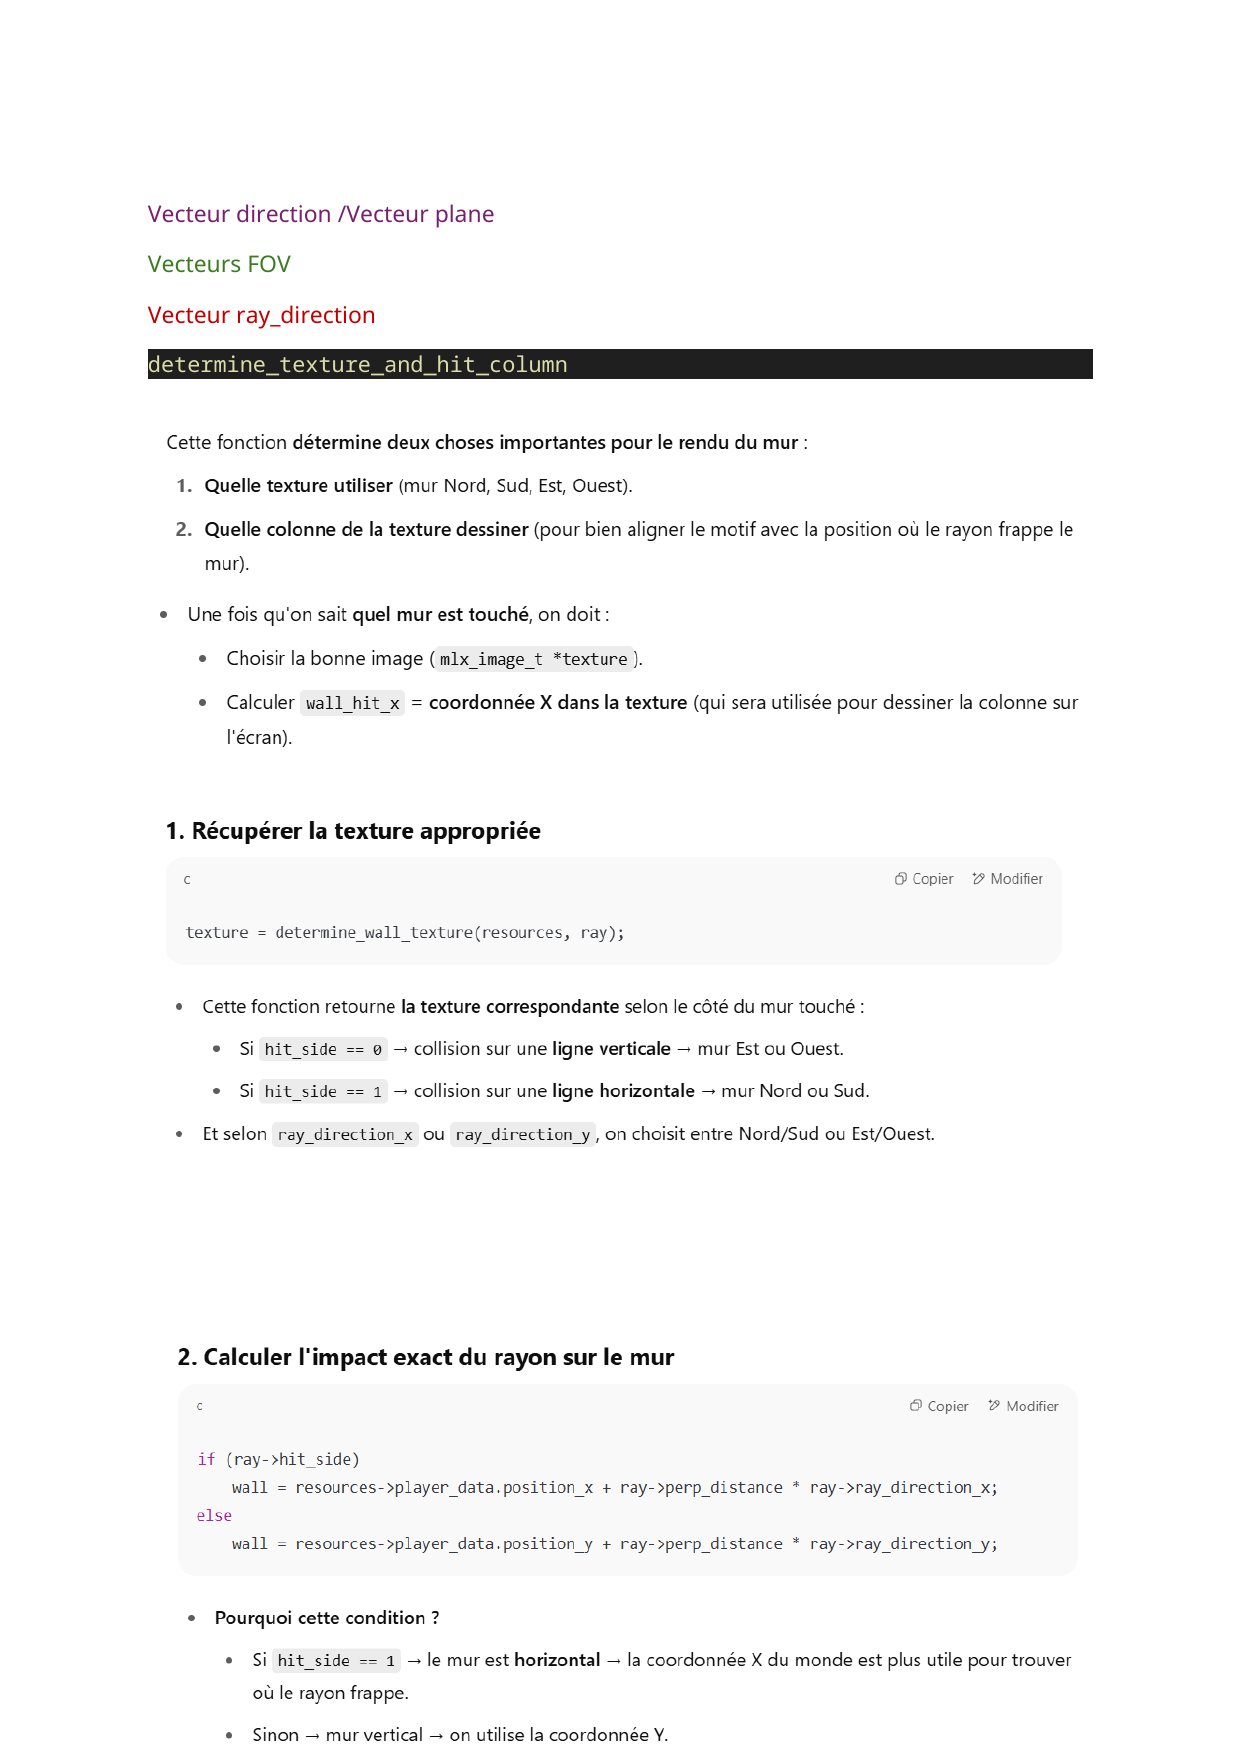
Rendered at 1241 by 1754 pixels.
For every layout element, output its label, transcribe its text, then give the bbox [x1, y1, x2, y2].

text Vecteur ray_direction [148, 299, 1093, 330]
text determine_texture_and_hit_column [148, 349, 1093, 379]
picture [153, 1332, 1099, 1754]
text Vecteur direction /Vecteur plane [148, 198, 1093, 229]
picture [138, 799, 1084, 1162]
picture [147, 418, 1093, 761]
text Vecteurs FOV [148, 248, 1093, 280]
